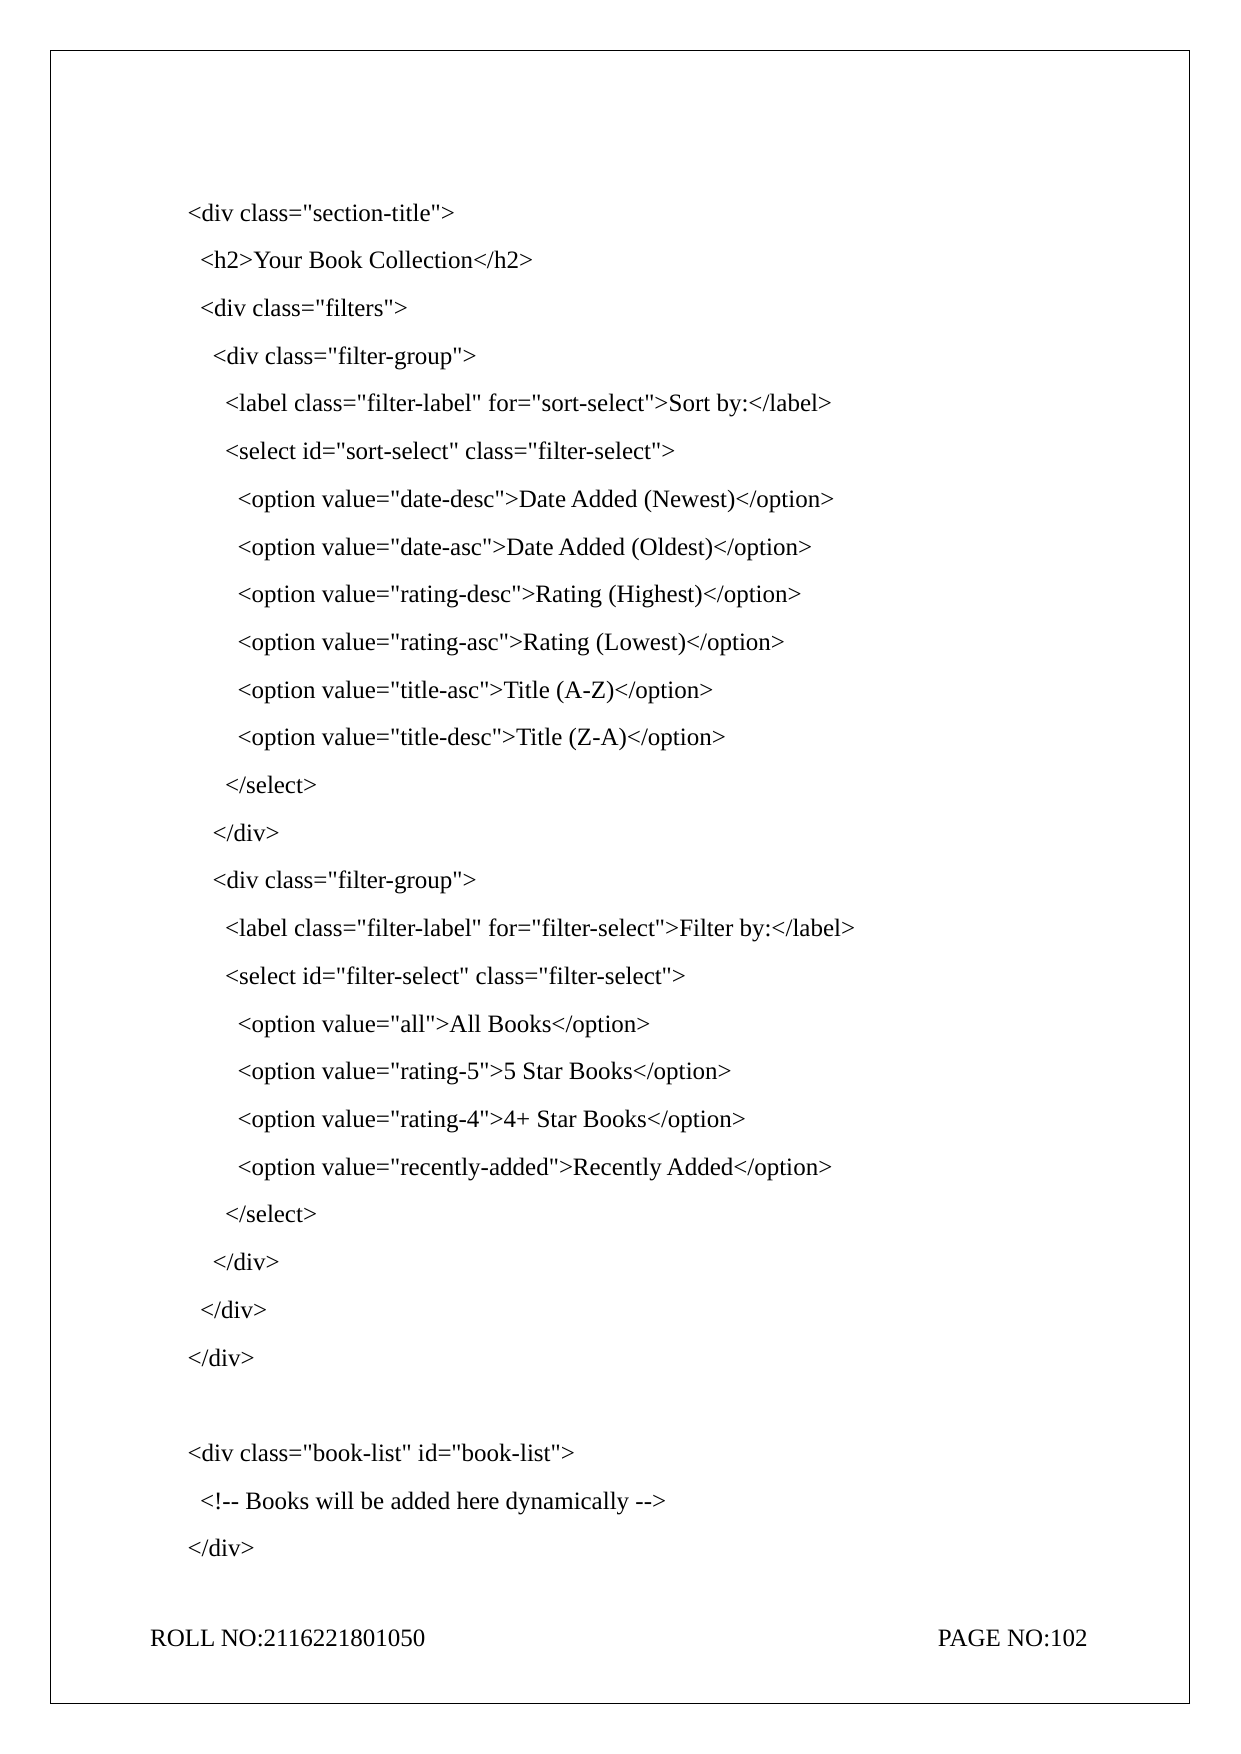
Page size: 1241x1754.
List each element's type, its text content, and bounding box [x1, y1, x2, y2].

text <option value="recently-added">Recently Added</option> [150, 1152, 1090, 1181]
text <option value="rating-desc">Rating (Highest)</option> [150, 579, 1090, 608]
text <div class="filter-group"> [150, 866, 1090, 894]
text <option value="rating-asc">Rating (Lowest)</option> [150, 627, 1090, 656]
text <option value="title-asc">Title (A-Z)</option> [150, 675, 1090, 703]
text <select id="filter-select" class="filter-select"> [150, 961, 1090, 990]
text <option value="all">All Books</option> [150, 1009, 1090, 1037]
text <h2>Your Book Collection</h2> [150, 245, 1090, 274]
text <option value="rating-5">5 Star Books</option> [150, 1056, 1090, 1085]
text <label class="filter-label" for="filter-select">Filter by:</label> [150, 913, 1090, 942]
text <option value="title-desc">Title (Z-A)</option> [150, 722, 1090, 751]
text <div class="section-title"> [150, 198, 1090, 226]
text <div class="filters"> [150, 293, 1090, 322]
text </select> [150, 1199, 1090, 1228]
text </div> [150, 1295, 1090, 1324]
text </div> [150, 1533, 1090, 1562]
text <option value="date-desc">Date Added (Newest)</option> [150, 484, 1090, 513]
text <div class="filter-group"> [150, 341, 1090, 369]
text <option value="date-asc">Date Added (Oldest)</option> [150, 532, 1090, 560]
text <label class="filter-label" for="sort-select">Sort by:</label> [150, 388, 1090, 417]
text <select id="sort-select" class="filter-select"> [150, 436, 1090, 465]
text <!-- Books will be added here dynamically --> [150, 1486, 1090, 1514]
text <option value="rating-4">4+ Star Books</option> [150, 1104, 1090, 1133]
text <div class="book-list" id="book-list"> [150, 1438, 1090, 1467]
text </div> [150, 1343, 1090, 1371]
text </div> [150, 1247, 1090, 1276]
text </select> [150, 770, 1090, 799]
text </div> [150, 818, 1090, 847]
